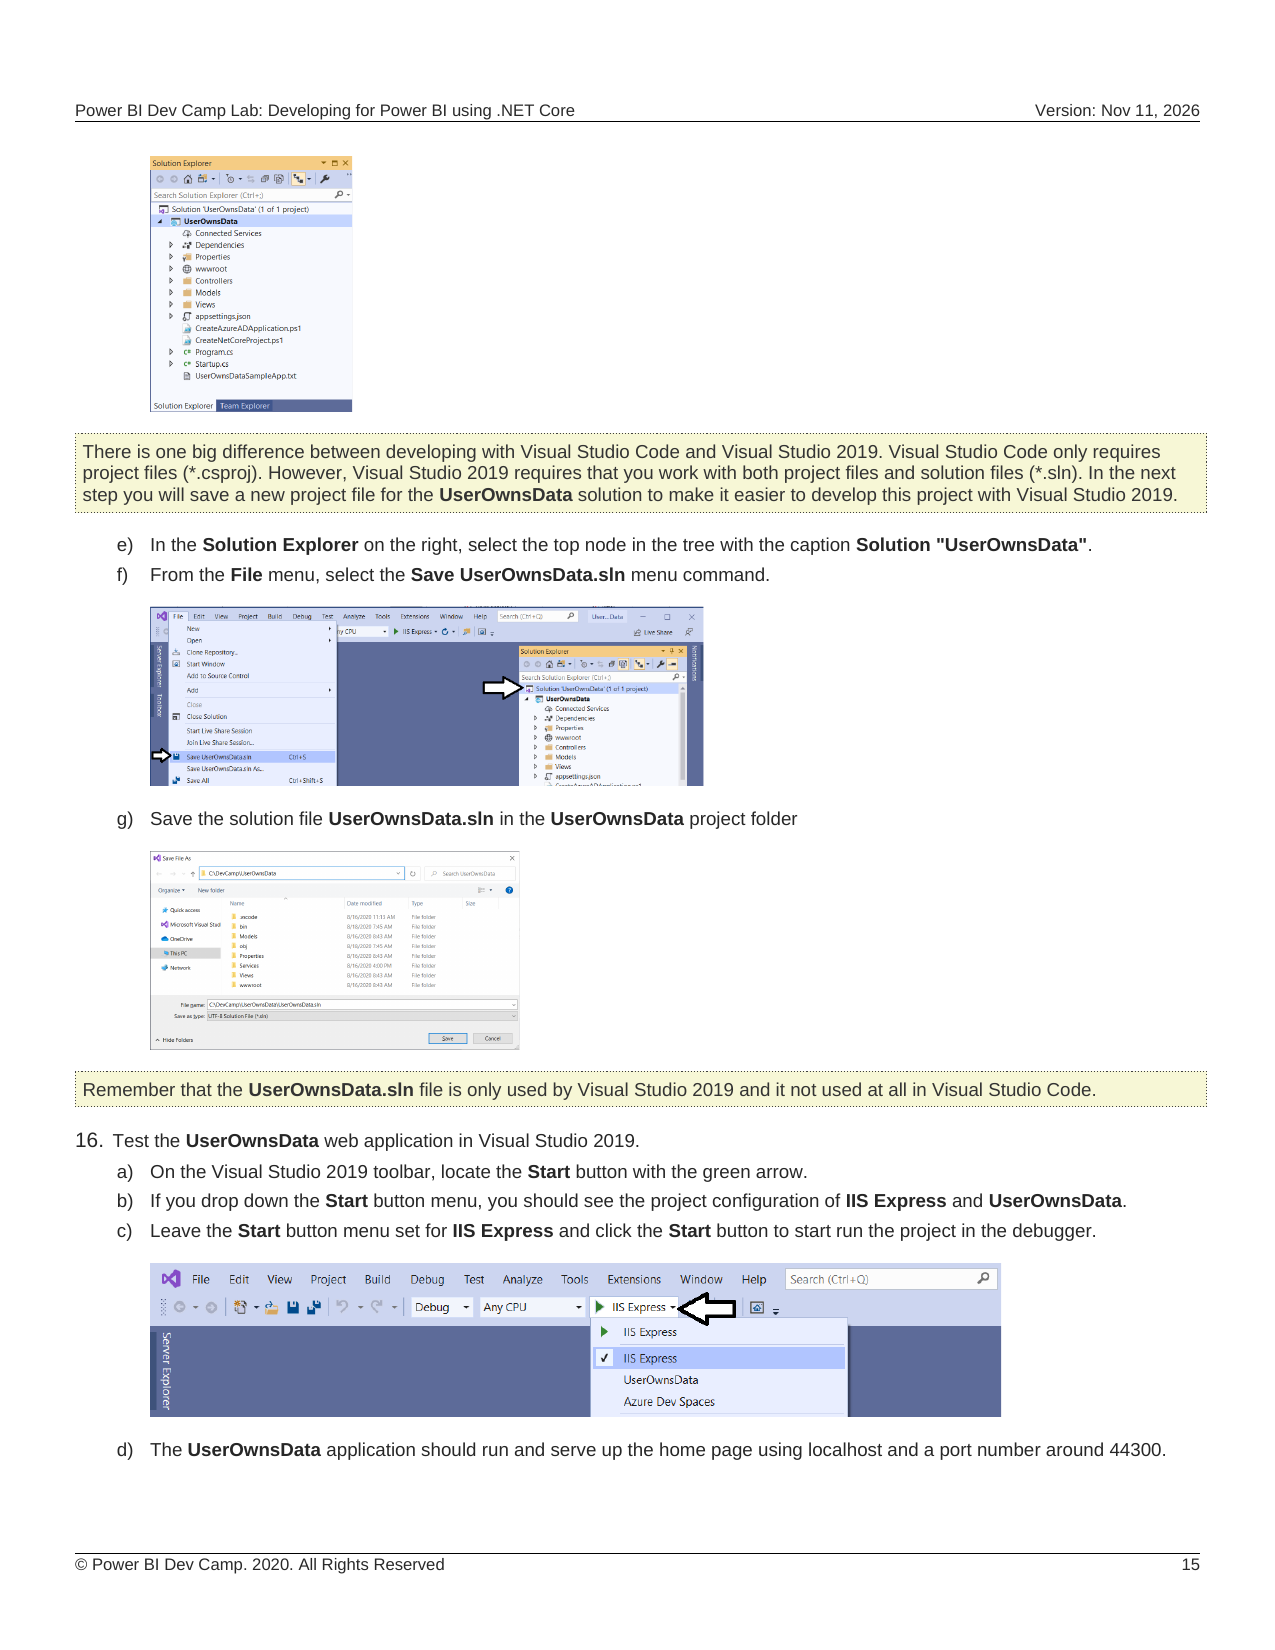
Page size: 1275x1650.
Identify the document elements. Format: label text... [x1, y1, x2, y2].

text If you drop down the Start button menu, you should see the project configuration of IIS Express and UserOwnsData. [117, 1190, 1200, 1212]
text Test the UserOwnsData web application in Visual Studio 2019. [75, 1128, 1200, 1152]
picture [150, 156, 353, 412]
text Save the solution file UserOwnsData.sln in the UserOwnsData project folder [117, 808, 1200, 829]
text Leave the Start button menu set for IIS Express and click the Start button to start run the project in the debugger. [117, 1220, 1200, 1242]
text Remember that the UserOwnsData.sln file is only used by Visual Studio 2019 and it not used at all in Visual Studio Code. [75, 1071, 1207, 1107]
text The UserOwnsData application should run and serve up the home page using localhost and a port number around 44300. [117, 1439, 1200, 1460]
text On the Visual Studio 2019 toolbar, locate the Start button with the green arrow. [117, 1160, 1200, 1182]
picture [150, 851, 520, 1050]
text In the Solution Explorer on the right, select the top node in the tree with the caption Solution "UserOwnsData". [117, 533, 1200, 555]
text There is one big difference between developing with Visual Studio Code and Visual Studio 2019. Visual Studio Code only requires project files (*.csproj). However, Visual Studio 2019 requires that you work with both project files and solution files (*.sln). In the next step you will save a new project file for the UserOwnsData solution to make it easier to develop this project with Visual Studio 2019. [75, 433, 1207, 513]
picture [150, 1263, 1002, 1417]
text From the File menu, select the Save UserOwnsData.sln menu command. [117, 563, 1200, 585]
picture [150, 606, 704, 786]
